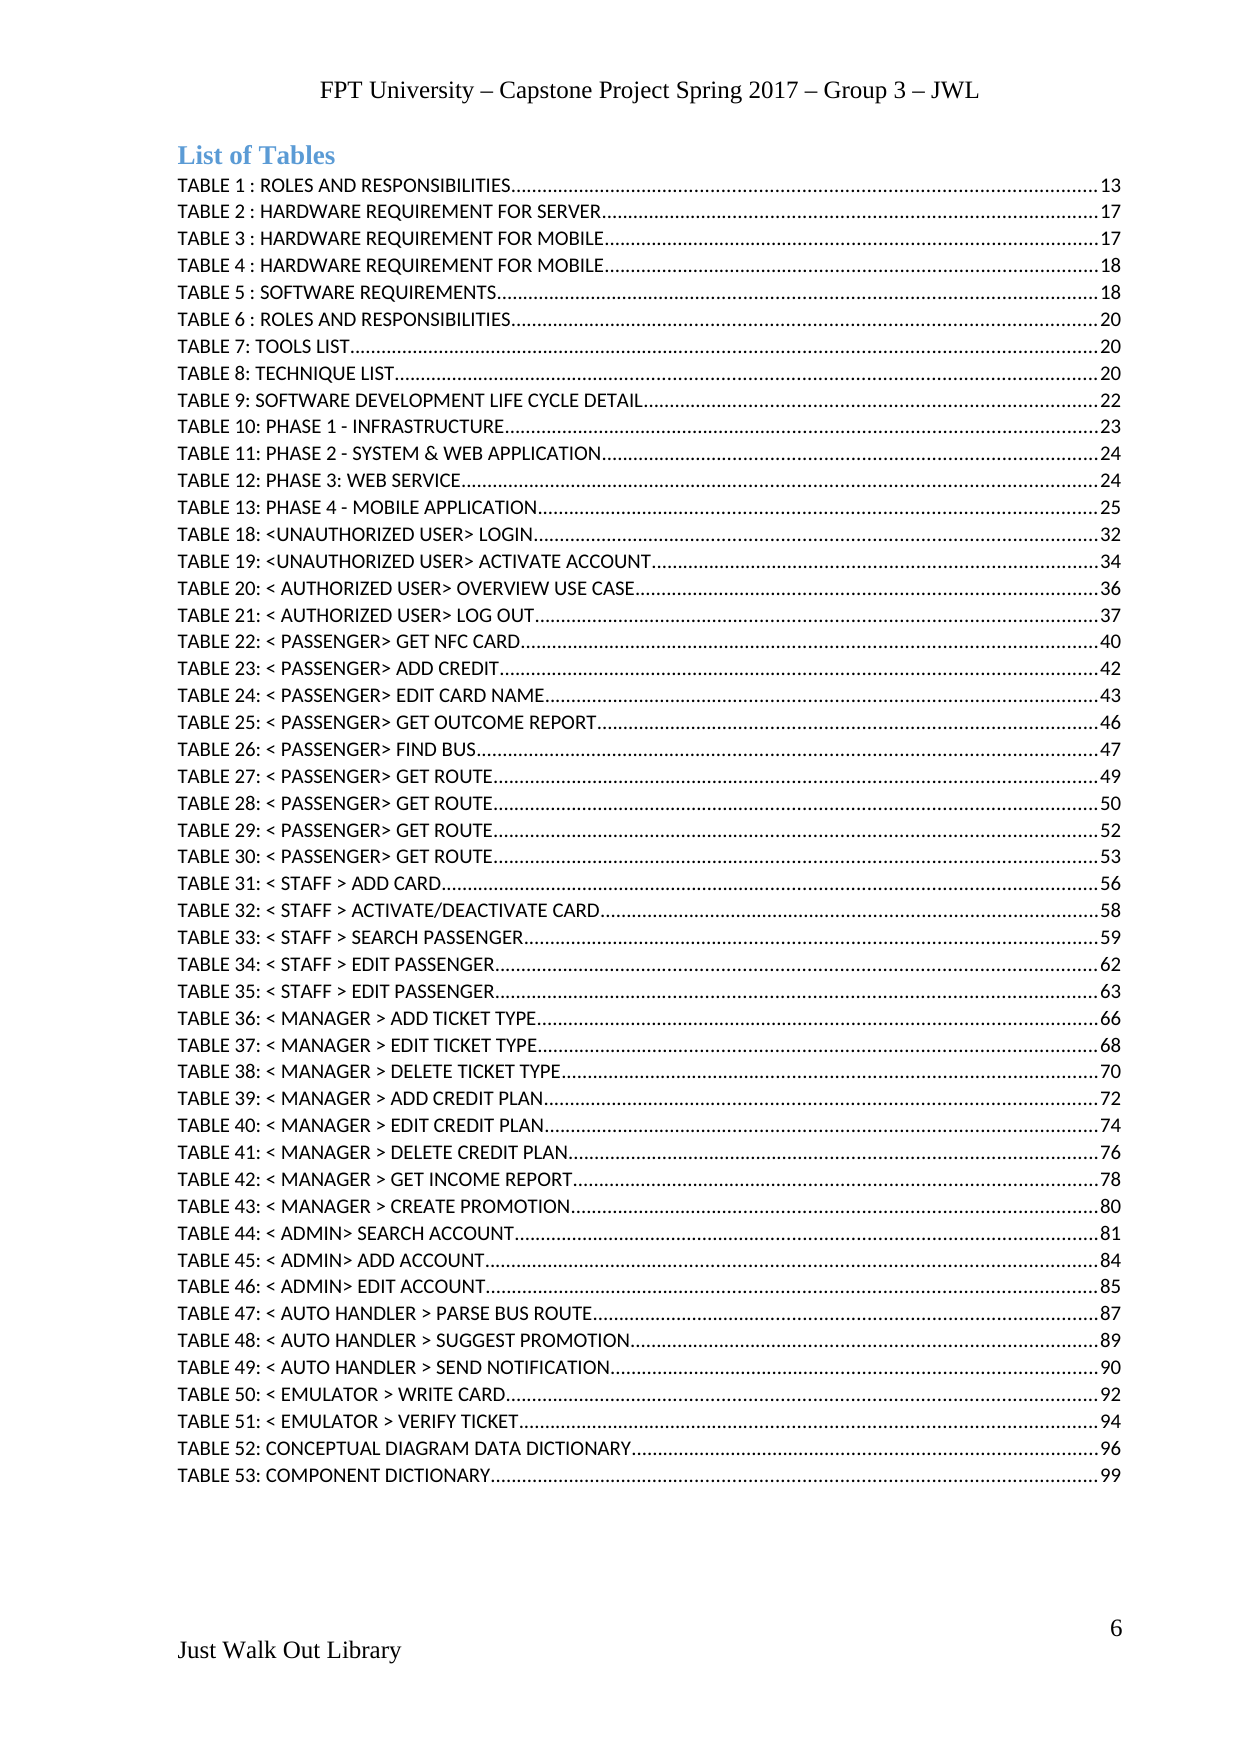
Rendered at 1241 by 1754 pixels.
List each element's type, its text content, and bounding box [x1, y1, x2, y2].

text Table 18: <Unauthorized User> Login 32 [177, 521, 1122, 547]
text Table 22: < Passenger> Get NFC card 40 [177, 629, 1122, 654]
text Table 21: < Authorized User> Log out 37 [177, 602, 1122, 627]
text Table 9: Software Development Life Cycle Detail 22 [177, 387, 1122, 412]
text Table 11: Phase 2 - System & Web Application 24 [177, 441, 1122, 466]
text Table 32: < Staff > Activate/Deactivate card 58 [177, 897, 1122, 923]
text Table 45: < Admin> Add account 84 [177, 1247, 1122, 1272]
text Table 4 : Hardware Requirement for Mobile 18 [177, 252, 1122, 278]
text Table 26: < Passenger> Find bus 47 [177, 736, 1122, 762]
text Table 24: < Passenger> Edit card name 43 [177, 682, 1122, 708]
text Table 51: < Emulator > Verify ticket 94 [177, 1408, 1122, 1433]
text Table 39: < Manager > Add credit plan 72 [177, 1086, 1122, 1111]
text Table 30: < Passenger> Get route 53 [177, 844, 1122, 869]
text Table 3 : Hardware Requirement for Mobile 17 [177, 226, 1122, 251]
text Table 42: < Manager > Get income report 78 [177, 1166, 1122, 1192]
text Table 49: < Auto Handler > Send notification 90 [177, 1354, 1122, 1380]
text Table 31: < Staff > Add card 56 [177, 871, 1122, 896]
text Table 36: < Manager > Add ticket type 66 [177, 1005, 1122, 1030]
subtitle List of Tables [177, 139, 1122, 170]
text Table 38: < Manager > Delete ticket type 70 [177, 1059, 1122, 1084]
text Table 34: < Staff > Edit passenger 62 [177, 951, 1122, 977]
text Table 44: < Admin> Search account 81 [177, 1220, 1122, 1245]
text Table 27: < Passenger> Get route 49 [177, 763, 1122, 788]
text Table 41: < Manager > Delete credit plan 76 [177, 1139, 1122, 1165]
text Table 48: < Auto Handler > Suggest promotion 89 [177, 1327, 1122, 1353]
text Table 25: < Passenger> Get outcome report 46 [177, 709, 1122, 735]
text Table 20: < Authorized User> Overview use case 36 [177, 575, 1122, 600]
text Table 10: Phase 1 - Infrastructure 23 [177, 414, 1122, 439]
text Table 28: < Passenger> Get route 50 [177, 790, 1122, 815]
text Table 7: Tools List 20 [177, 333, 1122, 358]
text Table 29: < Passenger> Get route 52 [177, 817, 1122, 842]
text Table 53: Component Dictionary 99 [177, 1462, 1122, 1487]
text Table 6 : Roles and responsibilities 20 [177, 306, 1122, 332]
text Table 40: < Manager > Edit credit plan 74 [177, 1112, 1122, 1138]
text Table 2 : Hardware Requirement for Server 17 [177, 199, 1122, 224]
text Table 13: Phase 4 - Mobile Application 25 [177, 494, 1122, 520]
text Table 47: < Auto Handler > Parse bus route 87 [177, 1301, 1122, 1326]
text Table 50: < Emulator > Write card 92 [177, 1381, 1122, 1407]
text Table 8: Technique List 20 [177, 360, 1122, 385]
text Table 35: < Staff > Edit passenger 63 [177, 978, 1122, 1003]
text Table 37: < Manager > Edit ticket type 68 [177, 1032, 1122, 1057]
text Table 5 : Software requirements 18 [177, 279, 1122, 305]
text Table 12: Phase 3: Web service 24 [177, 467, 1122, 493]
text Table 1 : Roles and Responsibilities 13 [177, 172, 1122, 197]
text Table 33: < Staff > Search passenger 59 [177, 924, 1122, 950]
text Table 19: <Unauthorized User> Activate account 34 [177, 548, 1122, 573]
text Table 43: < Manager > Create promotion 80 [177, 1193, 1122, 1218]
text Table 23: < Passenger> Add credit 42 [177, 656, 1122, 681]
text Table 46: < Admin> Edit account 85 [177, 1274, 1122, 1299]
text Table 52: Conceptual Diagram Data Dictionary 96 [177, 1435, 1122, 1460]
